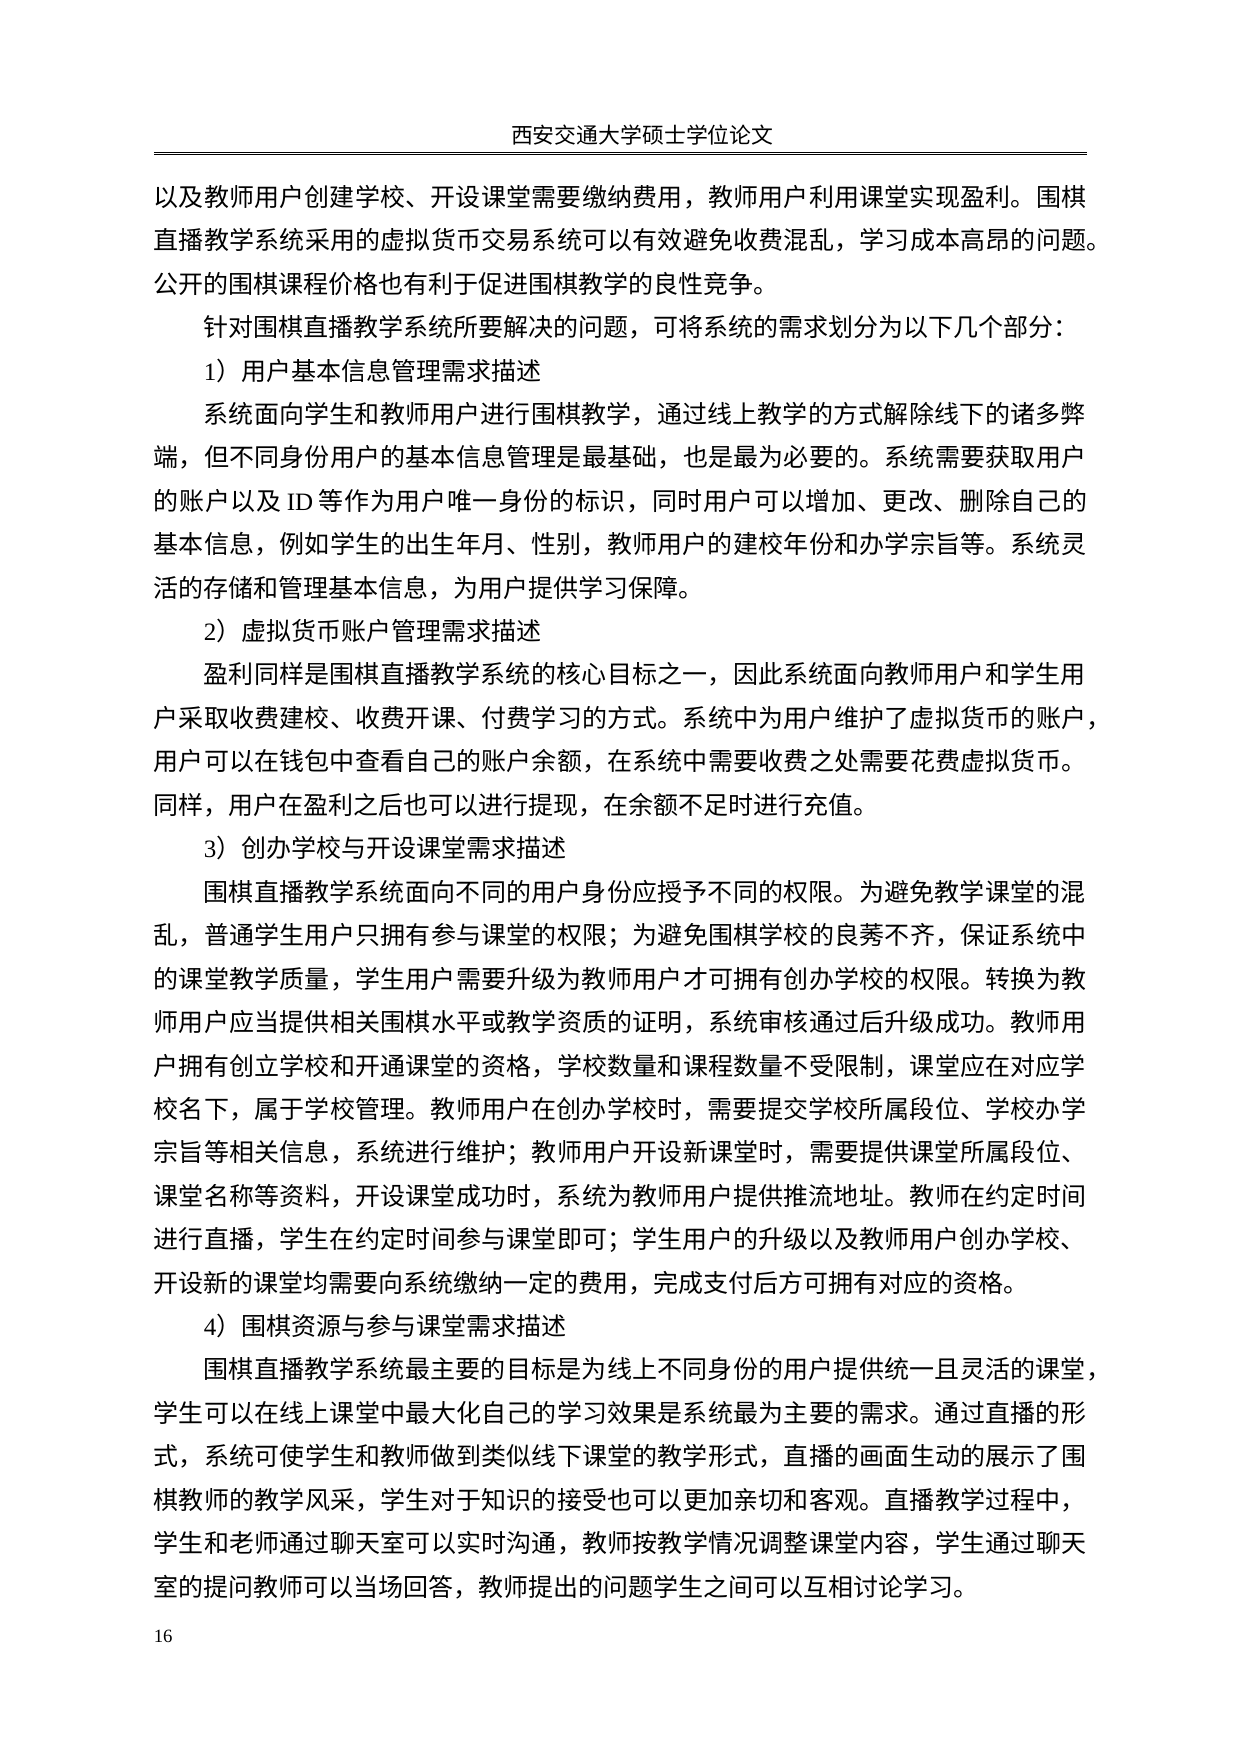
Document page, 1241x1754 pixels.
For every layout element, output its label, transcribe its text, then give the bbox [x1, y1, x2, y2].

text 2）虚拟货币账户管理需求描述 [153, 612, 1087, 648]
text 3）创办学校与开设课堂需求描述 [153, 829, 1087, 865]
text 盈利同样是围棋直播教学系统的核心目标之一，因此系统面向教师用户和学生用户采取收费建校、收费开课、付费学习的方式。系统中为用户维护了虚拟货币的账户，用户可以在钱包中查看自己的账户余额，在系统中需要收费之处需要花费虚拟货币。同样，用户在盈利之后也可以进行提现，在余额不足时进行充值。 [153, 655, 1087, 822]
text 系统面向学生和教师用户进行围棋教学，通过线上教学的方式解除线下的诸多弊端，但不同身份用户的基本信息管理是最基础，也是最为必要的。系统需要获取用户的账户以及ID等作为用户唯一身份的标识，同时用户可以增加、更改、删除自己的基本信息，例如学生的出生年月、性别，教师用户的建校年份和办学宗旨等。系统灵活的存储和管理基本信息，为用户提供学习保障。 [153, 394, 1087, 604]
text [153, 177, 1087, 300]
text 围棋直播教学系统面向不同的用户身份应授予不同的权限。为避免教学课堂的混乱，普通学生用户只拥有参与课堂的权限；为避免围棋学校的良莠不齐，保证系统中的课堂教学质量，学生用户需要升级为教师用户才可拥有创办学校的权限。转换为教师用户应当提供相关围棋水平或教学资质的证明，系统审核通过后升级成功。教师用户拥有创立学校和开通课堂的资格，学校数量和课程数量不受限制，课堂应在对应学校名下，属于学校管理。教师用户在创办学校时，需要提交学校所属段位、学校办学宗旨等相关信息，系统进行维护；教师用户开设新课堂时，需要提供课堂所属段位、课堂名称等资料，开设课堂成功时，系统为教师用户提供推流地址。教师在约定时间进行直播，学生在约定时间参与课堂即可；学生用户的升级以及教师用户创办学校、开设新的课堂均需要向系统缴纳一定的费用，完成支付后方可拥有对应的资格。 [153, 872, 1087, 1299]
text 1）用户基本信息管理需求描述 [153, 351, 1087, 387]
text 针对围棋直播教学系统所要解决的问题，可将系统的需求划分为以下几个部分： [153, 307, 1087, 344]
text 4）围棋资源与参与课堂需求描述 [153, 1307, 1087, 1343]
text 围棋直播教学系统最主要的目标是为线上不同身份的用户提供统一且灵活的课堂，学生可以在线上课堂中最大化自己的学习效果是系统最为主要的需求。通过直播的形式，系统可使学生和教师做到类似线下课堂的教学形式，直播的画面生动的展示了围棋教师的教学风采，学生对于知识的接受也可以更加亲切和客观。直播教学过程中，学生和老师通过聊天室可以实时沟通，教师按教学情况调整课堂内容，学生通过聊天室的提问教师可以当场回答，教师提出的问题学生之间可以互相讨论学习。 [153, 1350, 1087, 1603]
